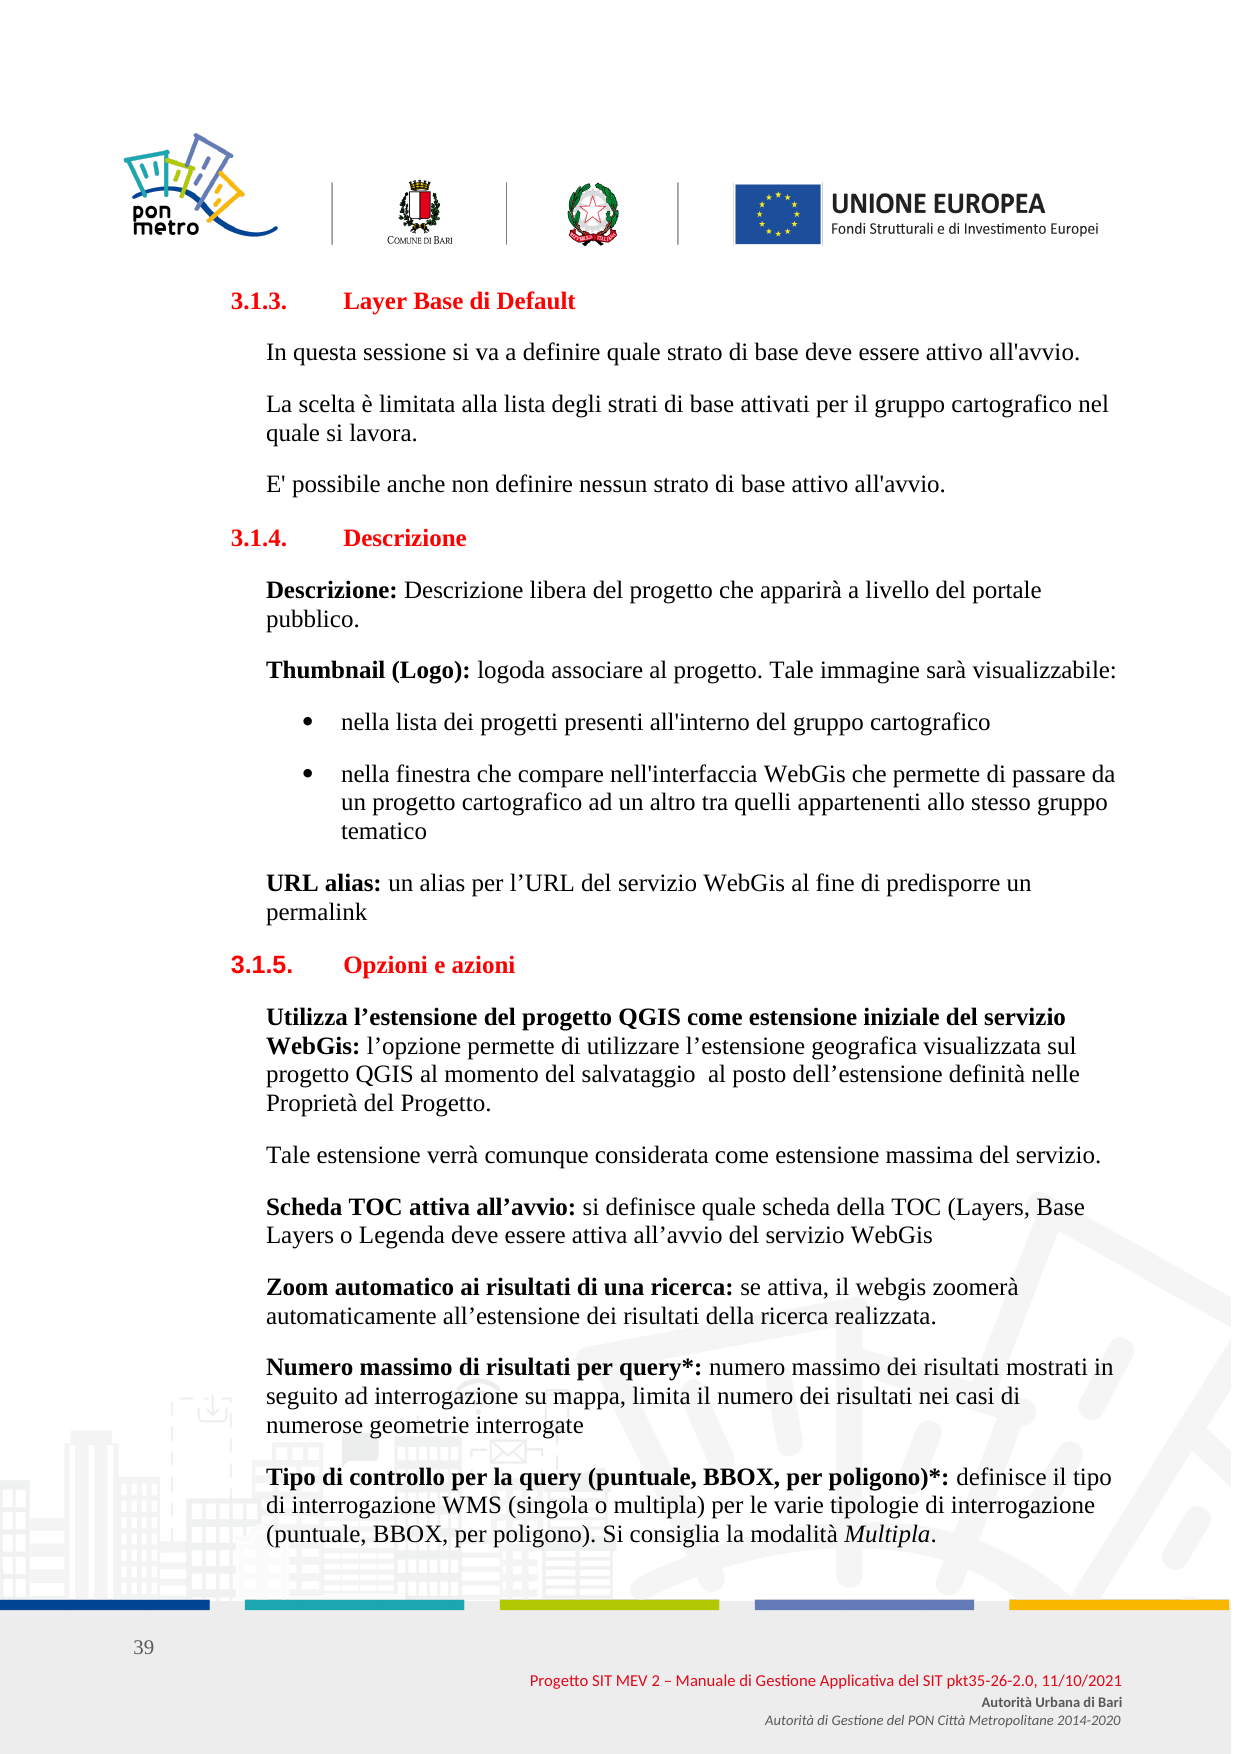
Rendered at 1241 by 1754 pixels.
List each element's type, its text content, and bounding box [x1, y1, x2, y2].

text Tale estensione verrà comunque considerata come estensione massima del servizio. [266, 1140, 1122, 1169]
text Descrizione: Descrizione libera del progetto che apparirà a livello del portale pubblico. [266, 575, 1122, 632]
text Utilizza l’estensione del progetto QGIS come estensione iniziale del servizio WebGis: l’opzione permette di utilizzare l’estensione geografica visualizzata sul progetto QGIS al momento del salvataggio al posto dell’estensione definità nelle Proprietà del Progetto. [266, 1002, 1122, 1117]
text URL alias: un alias per l’URL del servizio WebGis al fine di predisporre un permalink [266, 868, 1122, 925]
text E' possibile anche non definire nessun strato di base attivo all'avvio. [266, 469, 1122, 498]
text La scelta è limitata alla lista degli strati di base attivati per il gruppo cartografico nel quale si lavora. [266, 389, 1122, 447]
text Scheda TOC attiva all’avvio: si definisce quale scheda della TOC (Layers, Base Layers o Legenda deve essere attiva all’avvio del servizio WebGis [266, 1192, 1122, 1249]
text Tipo di controllo per la query (puntuale, BBOX, per poligono)*: definisce il tipo di interrogazione WMS (singola o multipla) per le varie tipologie di interrogazione (puntuale, BBOX, per poligono). Si consiglia la modalità Multipla. [266, 1462, 1122, 1548]
picture [0, 1174, 1232, 1754]
text Thumbnail (Logo): logoda associare al progetto. Tale immagine sarà visualizzabile: [266, 655, 1122, 684]
text Zoom automatico ai risultati di una ricerca: se attiva, il webgis zoomerà automaticamente all’estensione dei risultati della ricerca realizzata. [266, 1272, 1122, 1329]
subtitle Descrizione [231, 523, 1122, 552]
text In questa sessione si va a definire quale strato di base deve essere attivo all'avvio. [266, 337, 1122, 366]
subtitle Opzioni e azioni [231, 950, 1122, 979]
list nella finestra che compare nell'interfaccia WebGis che permette di passare da un progetto cartografico ad un altro tra quelli appartenenti allo stesso gruppo tematico [303, 759, 1122, 845]
text Numero massimo di risultati per query*: numero massimo dei risultati mostrati in seguito ad interrogazione su mappa, limita il numero dei risultati nei casi di numerose geometrie interrogate [266, 1352, 1122, 1439]
picture [118, 75, 1105, 282]
subtitle Layer Base di Default [231, 286, 1122, 314]
list nella lista dei progetti presenti all'interno del gruppo cartografico [303, 707, 1122, 736]
